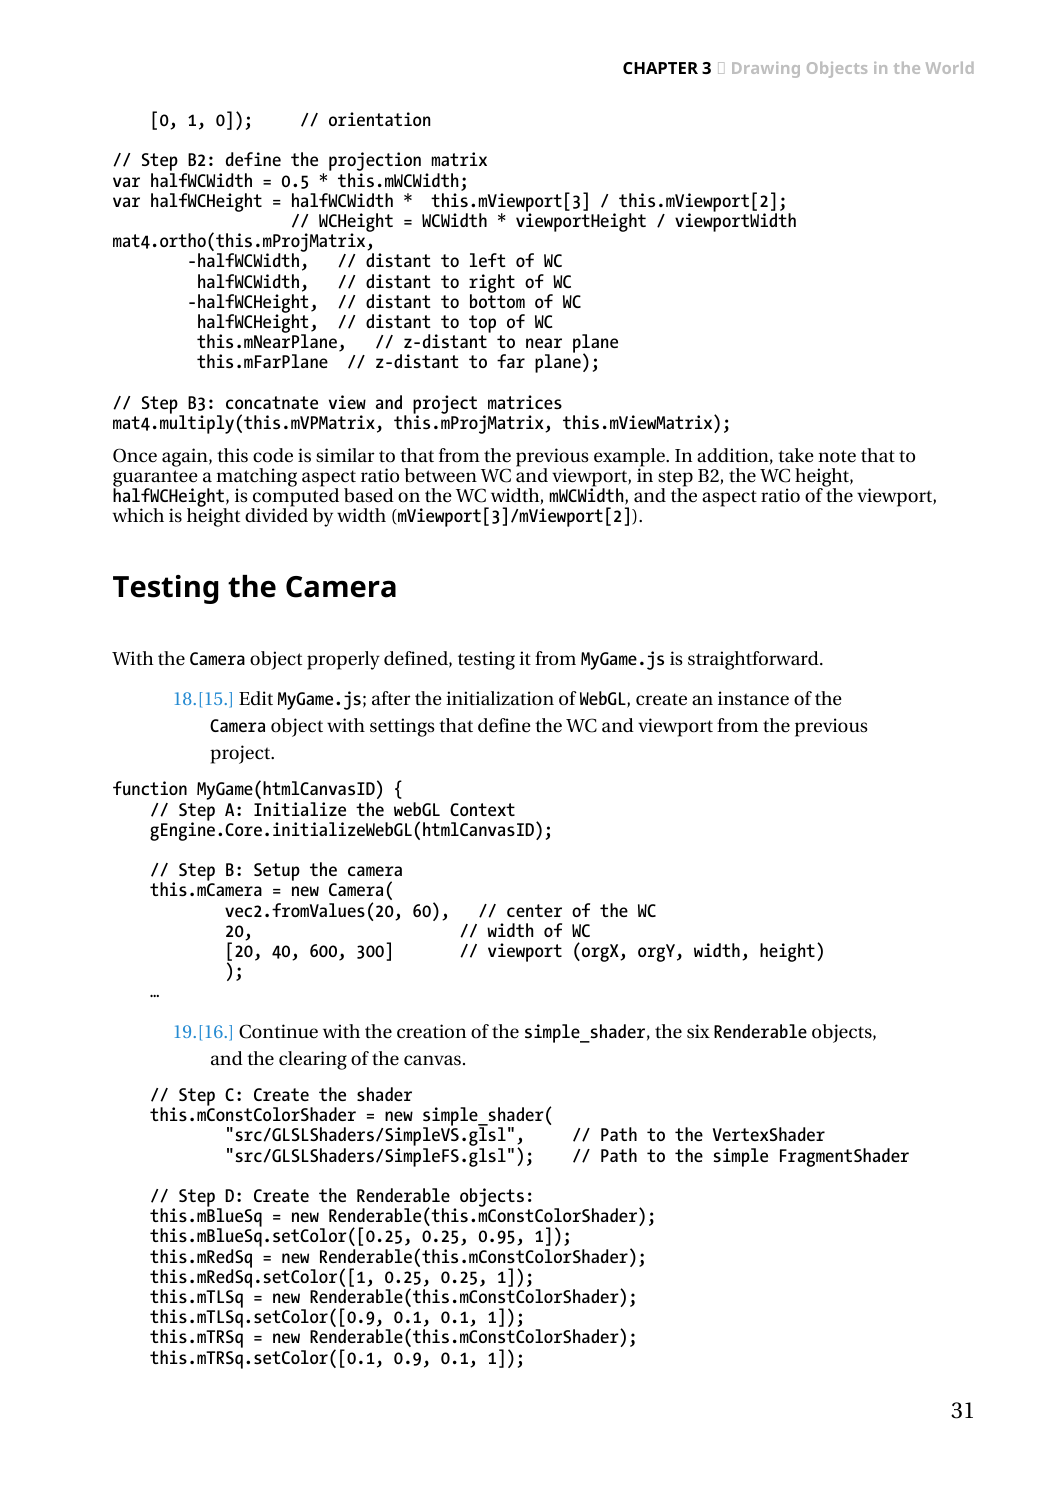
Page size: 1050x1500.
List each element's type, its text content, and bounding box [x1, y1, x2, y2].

text -halfWCHeight, // distant to bottom of WC [112, 294, 975, 313]
text 20, // width of WC [112, 923, 975, 942]
text this.mConstColorShader = new simple_shader( [112, 1108, 975, 1126]
text gEngine.Core.initializeWebGL(htmlCanvasID); [112, 822, 975, 841]
text mat4.ortho(this.mProjMatrix, [112, 234, 975, 252]
text ); [112, 964, 975, 982]
text // Step C: Create the shader [112, 1087, 975, 1106]
text this.mNearPlane, // z-distant to near plane [112, 335, 975, 353]
text [20, 40, 600, 300] // viewport (orgX, orgY, width, height) [112, 943, 975, 962]
list Continue with the creation of the simple_shader, the six Renderable objects, and the clearing of the canvas. [172, 1017, 885, 1071]
text … [112, 984, 975, 1003]
text this.mTRSq = new Renderable(this.mConstColorShader); [112, 1330, 975, 1349]
subtitle Testing the Camera [112, 567, 975, 606]
text vec2.fromValues(20, 60), // center of the WC [112, 903, 975, 922]
text With the Camera object properly defined, testing it from MyGame.js is straightforward. [112, 651, 975, 670]
text // Step A: Initialize the webGL Context [112, 802, 975, 821]
text // Step B: Setup the camera [112, 863, 975, 881]
text this.mRedSq = new Renderable(this.mConstColorShader); [112, 1249, 975, 1268]
text -halfWCWidth, // distant to left of WC [112, 254, 975, 273]
text this.mTLSq.setColor([0.9, 0.1, 0.1, 1]); [112, 1310, 975, 1328]
text // Step D: Create the Renderable objects: [112, 1188, 975, 1207]
text halfWCWidth, // distant to right of WC [112, 274, 975, 293]
text // Step B2: define the projection matrix [112, 153, 975, 172]
text // Step B3: concatnate view and project matrices [112, 395, 975, 414]
text this.mRedSq.setColor([1, 0.25, 0.25, 1]); [112, 1269, 975, 1288]
text // WCHeight = WCWidth * viewportHeight / viewportWidth [112, 213, 975, 232]
text var halfWCHeight = halfWCWidth * this.mViewport[3] / this.mViewport[2]; [112, 193, 975, 212]
text "src/GLSLShaders/SimpleVS.glsl", // Path to the VertexShader [112, 1128, 975, 1147]
text this.mTRSq.setColor([0.1, 0.9, 0.1, 1]); [112, 1350, 975, 1369]
text this.mTLSq = new Renderable(this.mConstColorShader); [112, 1289, 975, 1308]
text var halfWCWidth = 0.5 * this.mWCWidth; [112, 173, 975, 192]
text mat4.multiply(this.mVPMatrix, this.mProjMatrix, this.mViewMatrix); [112, 416, 975, 434]
text this.mBlueSq = new Renderable(this.mConstColorShader); [112, 1209, 975, 1227]
text function MyGame(htmlCanvasID) { [112, 782, 975, 801]
text "src/GLSLShaders/SimpleFS.glsl"); // Path to the simple FragmentShader [112, 1148, 975, 1167]
text [0, 1, 0]); // orientation [112, 112, 975, 131]
text this.mCamera = new Camera( [112, 883, 975, 902]
text this.mFarPlane // z-distant to far plane); [112, 355, 975, 374]
text this.mBlueSq.setColor([0.25, 0.25, 0.95, 1]); [112, 1229, 975, 1248]
text Once again, this code is similar to that from the previous example. In addition, take note that to guarantee a matching aspect ratio between WC and viewport, in step B2, the WC height, halfWCHeight, is computed based on the WC width, mWCWidth, and the aspect ratio of the viewport, which is height divided by width (mViewport[3]/mViewport[2]). [112, 448, 975, 528]
list Edit MyGame.js; after the initialization of WebGL, create an instance of the Camera object with settings that define the WC and viewport from the previous project. [172, 684, 885, 765]
text halfWCHeight, // distant to top of WC [112, 314, 975, 333]
